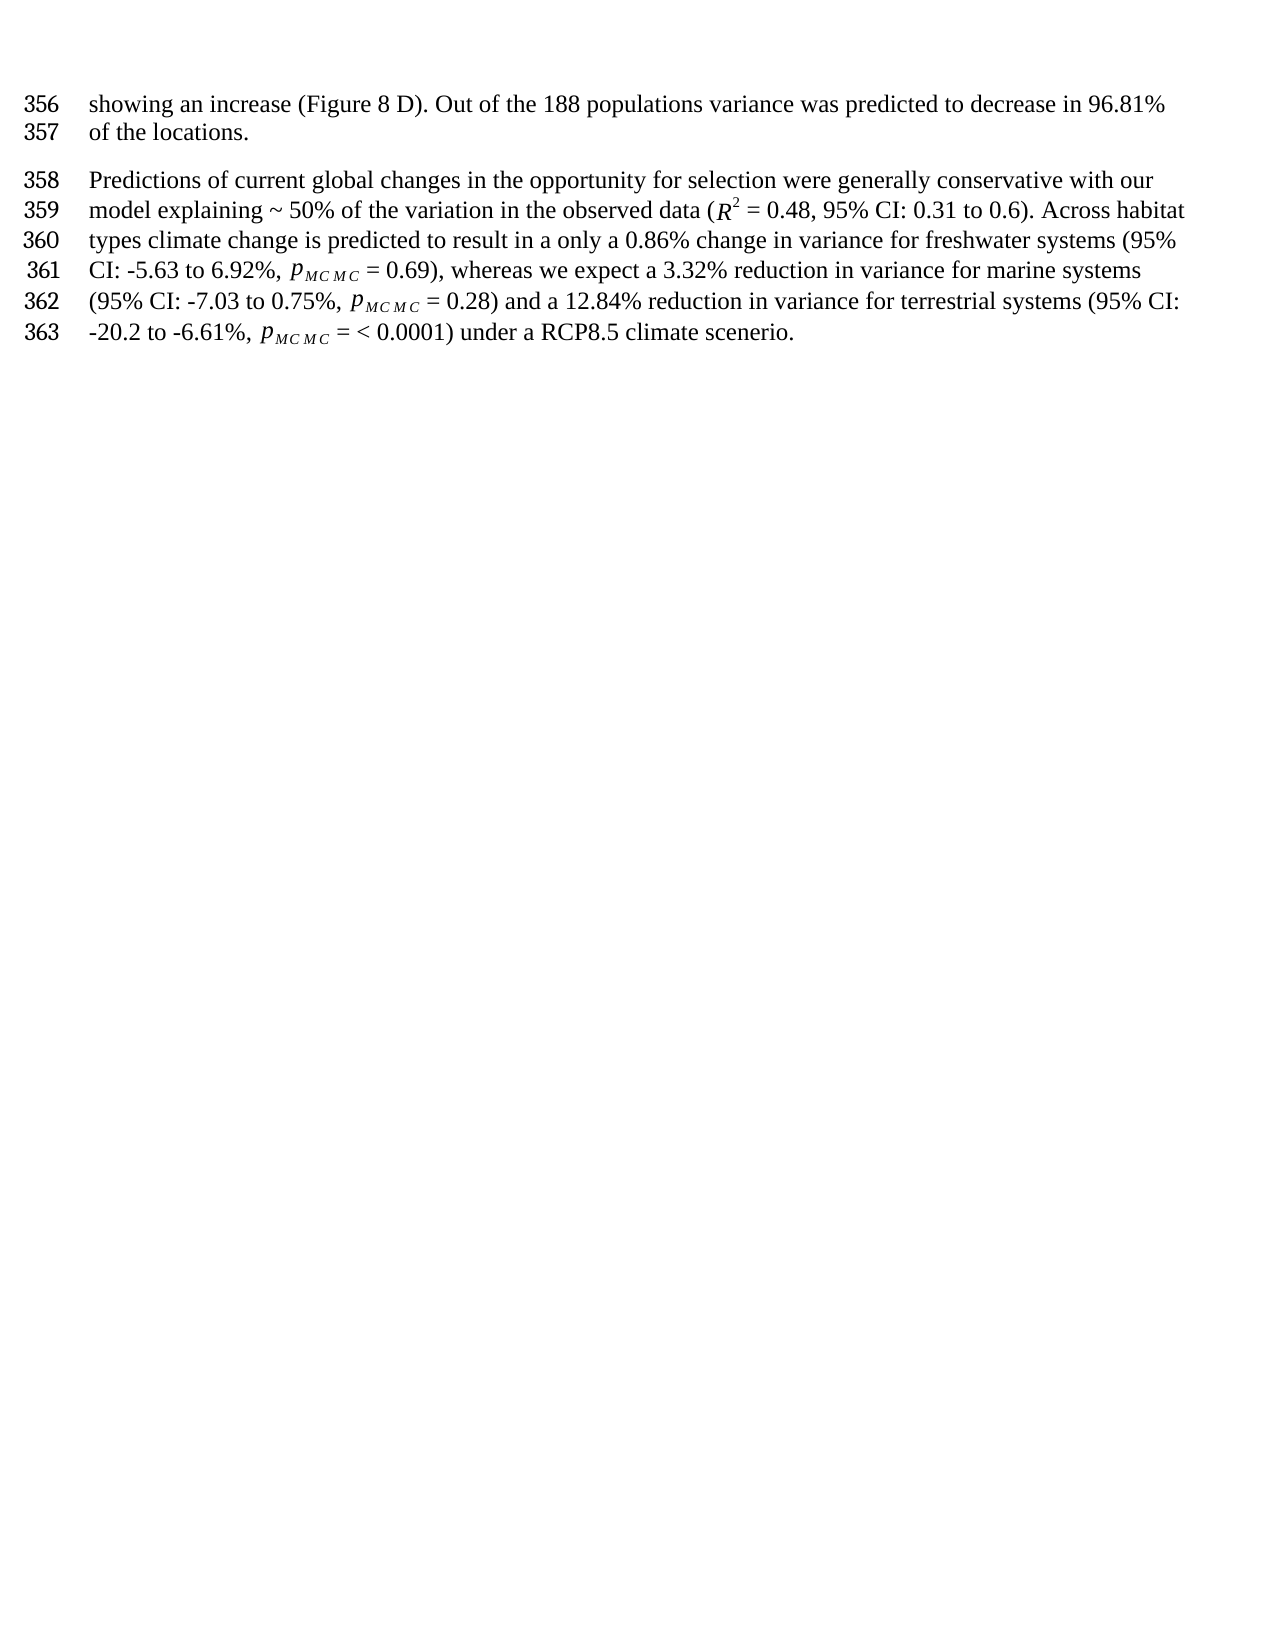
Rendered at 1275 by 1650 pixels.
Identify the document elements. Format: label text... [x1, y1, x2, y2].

text Predictions of current global changes in the opportunity for selection were generally conservative with our model explaining ~ 50% of the variation in the observed data ( = 0.48, 95% CI: 0.31 to 0.6). Across habitat types climate change is predicted to result in a only a 0.86% change in variance for freshwater systems (95% CI: -5.63 to 6.92%, = 0.69), whereas we expect a 3.32% reduction in variance for marine systems (95% CI: -7.03 to 0.75%, = 0.28) and a 12.84% reduction in variance for terrestrial systems (95% CI: -20.2 to -6.61%, = < 0.0001) under a RCP8.5 climate scenerio. [89, 165, 1186, 348]
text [89, 89, 1186, 146]
